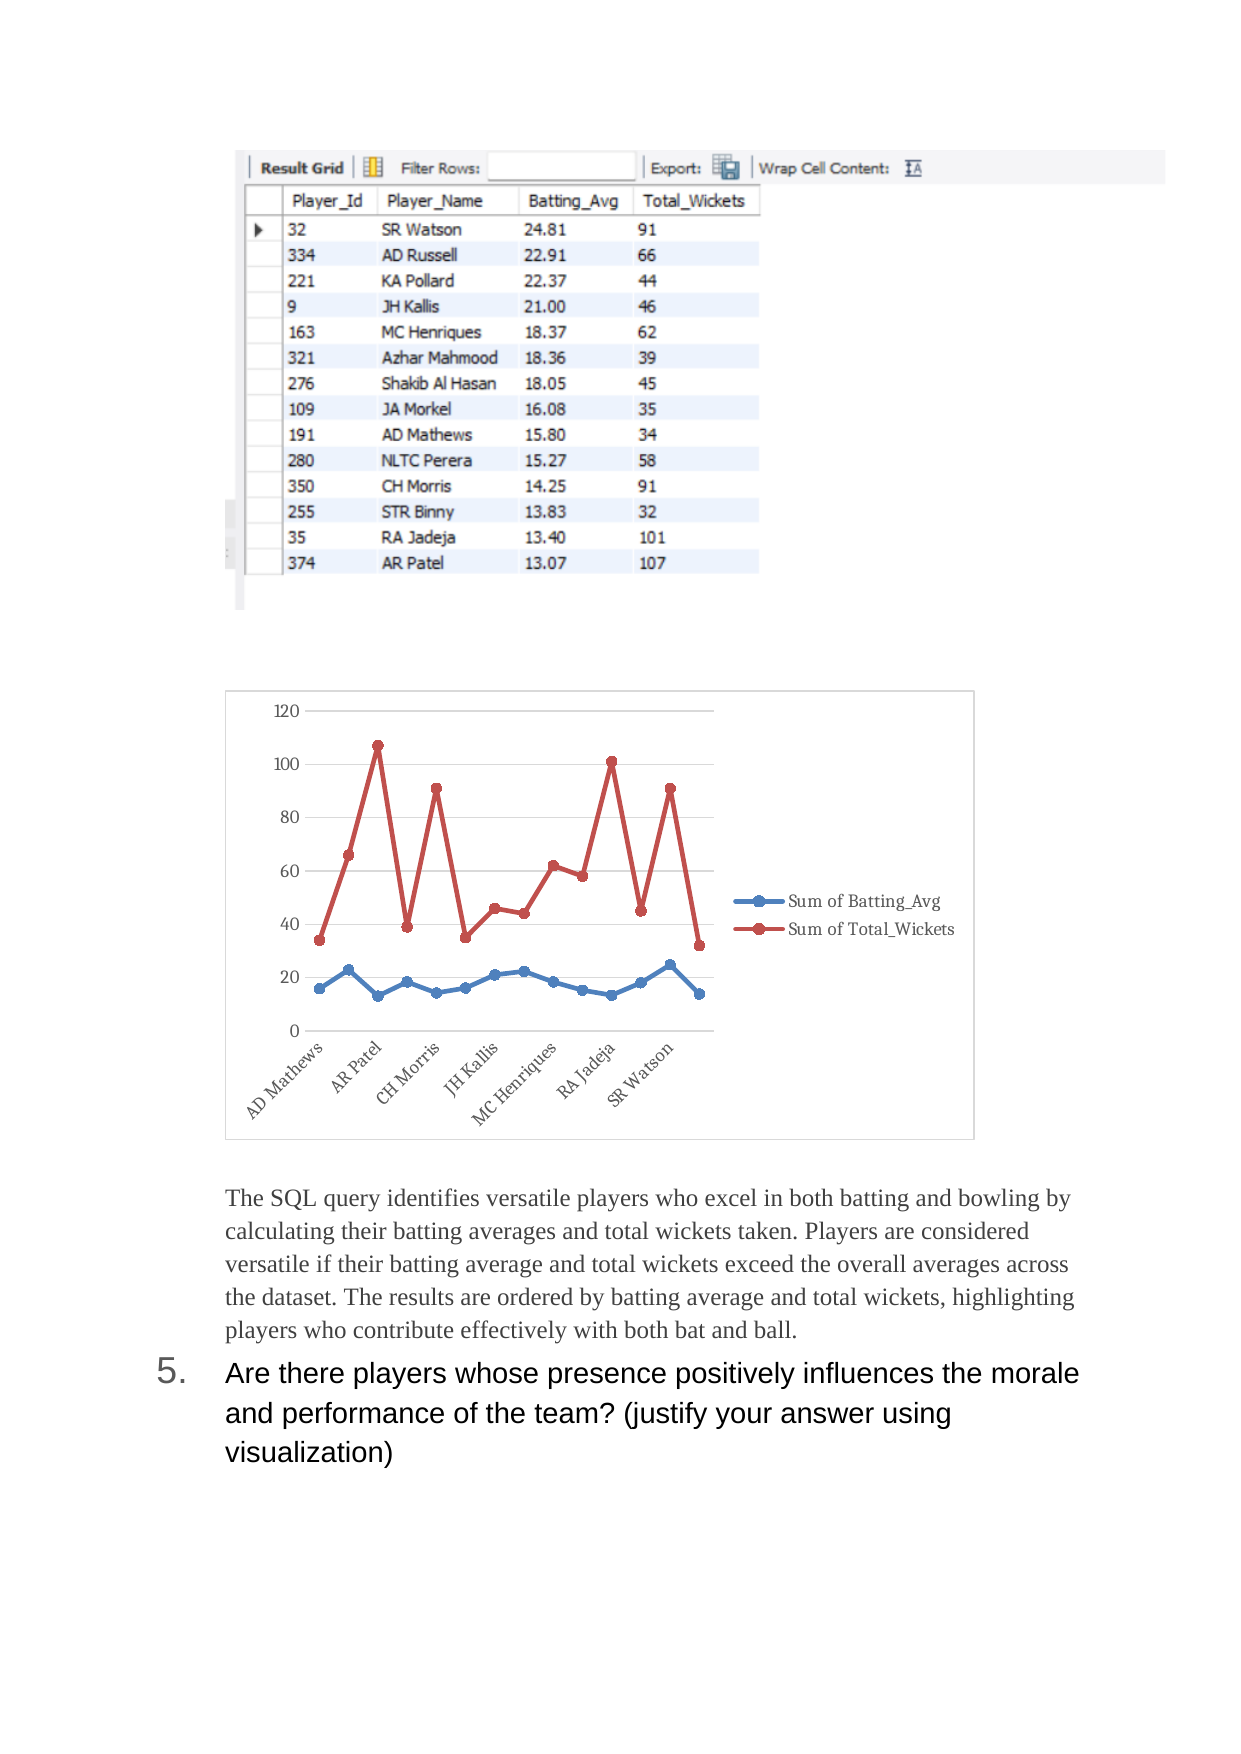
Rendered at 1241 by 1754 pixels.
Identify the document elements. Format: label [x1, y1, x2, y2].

list [187, 150, 1090, 1344]
picture [225, 150, 1166, 610]
list [187, 1348, 1090, 1468]
